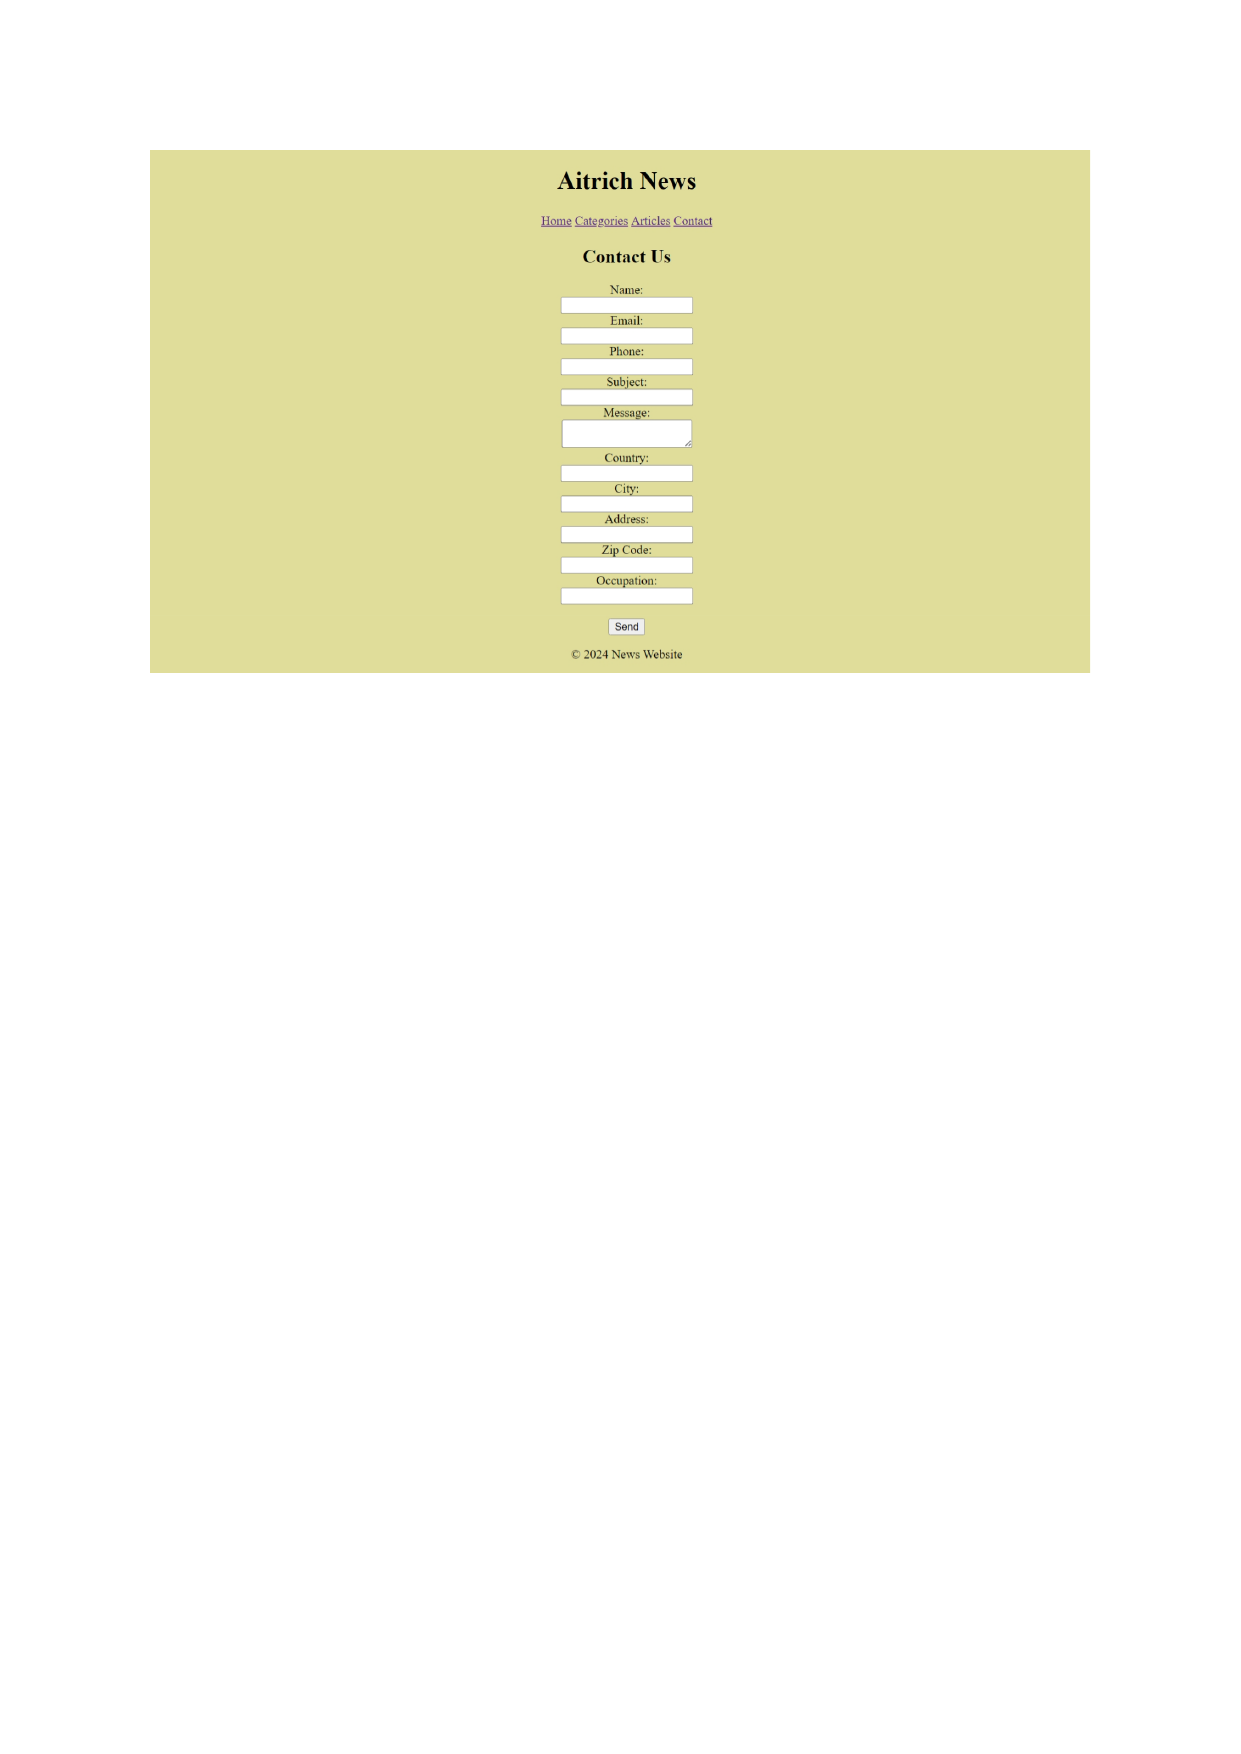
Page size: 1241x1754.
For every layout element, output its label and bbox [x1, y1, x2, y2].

picture [150, 150, 1091, 673]
